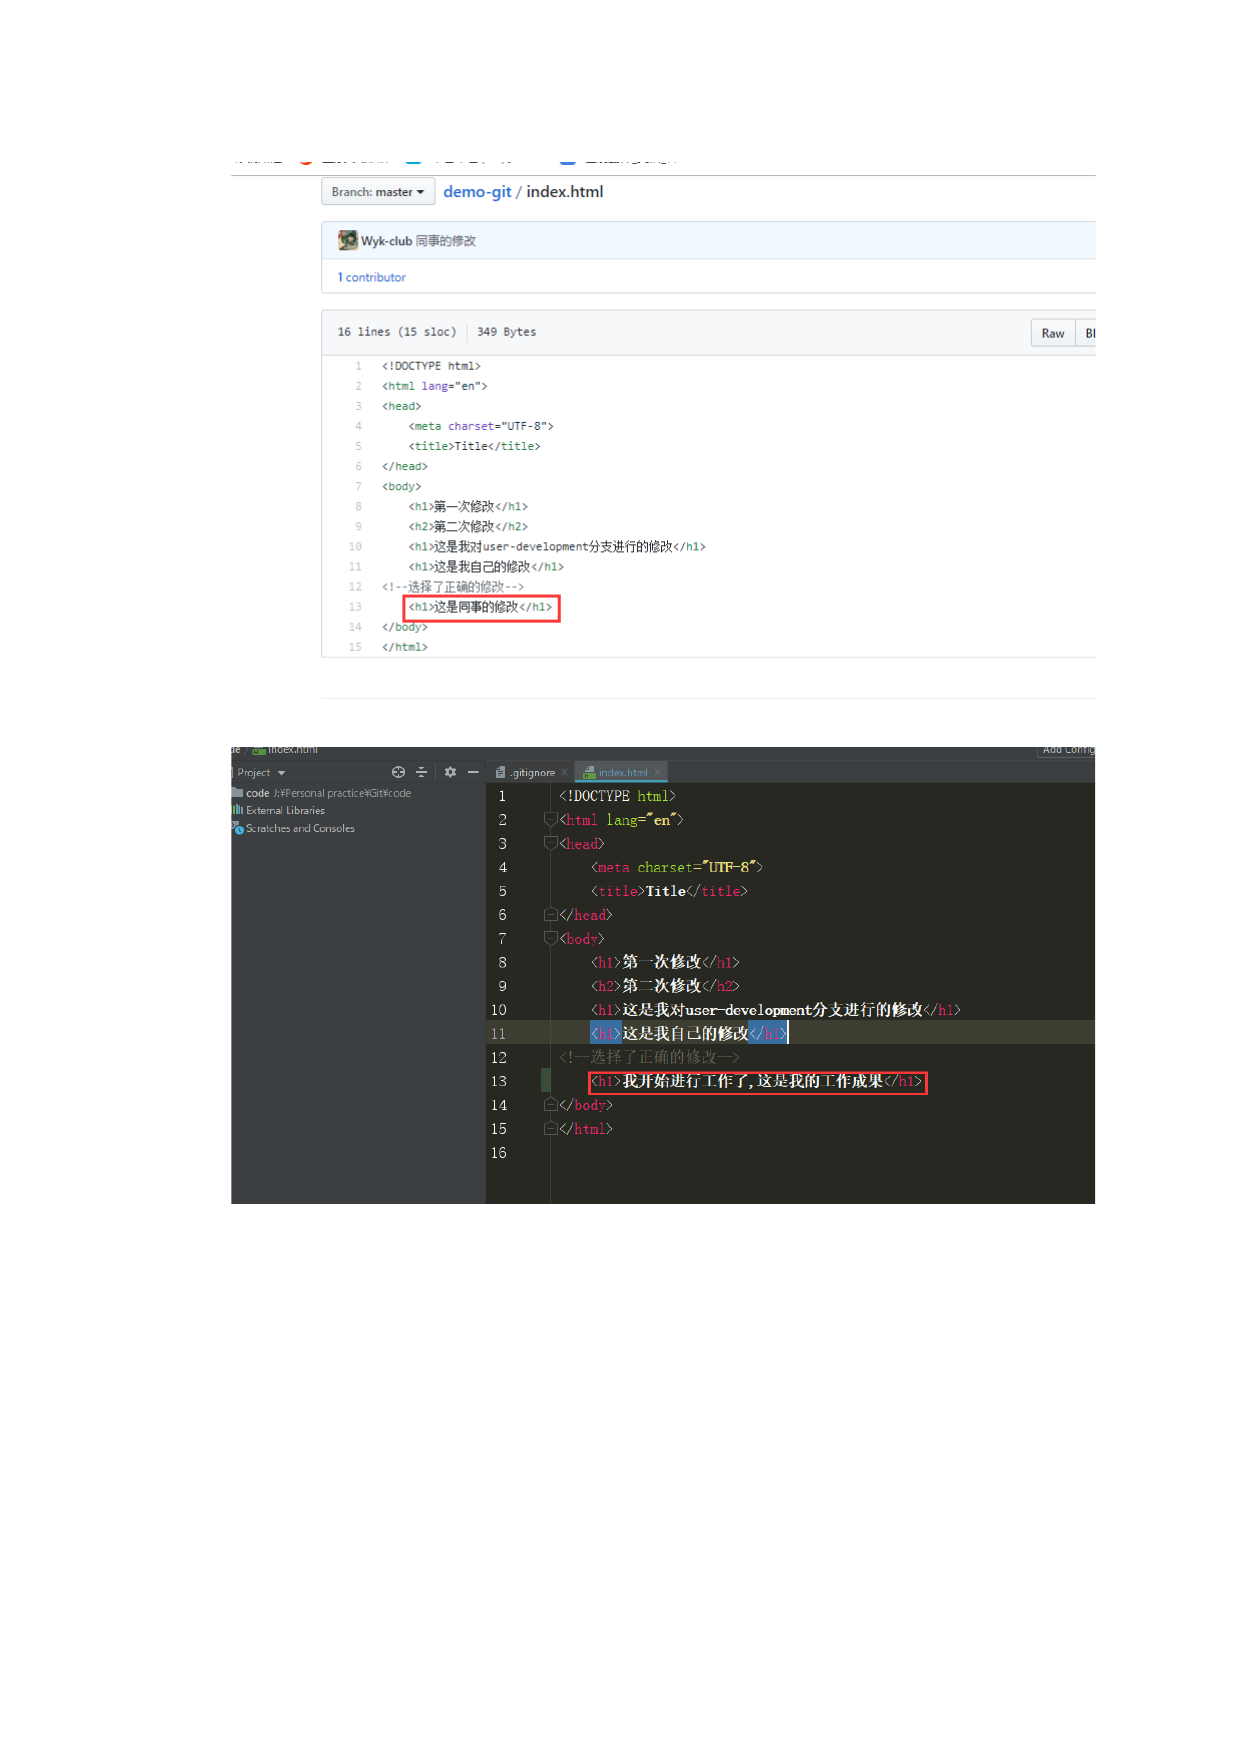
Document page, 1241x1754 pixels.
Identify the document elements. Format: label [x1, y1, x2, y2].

picture [231, 747, 1096, 1204]
picture [231, 162, 1096, 722]
